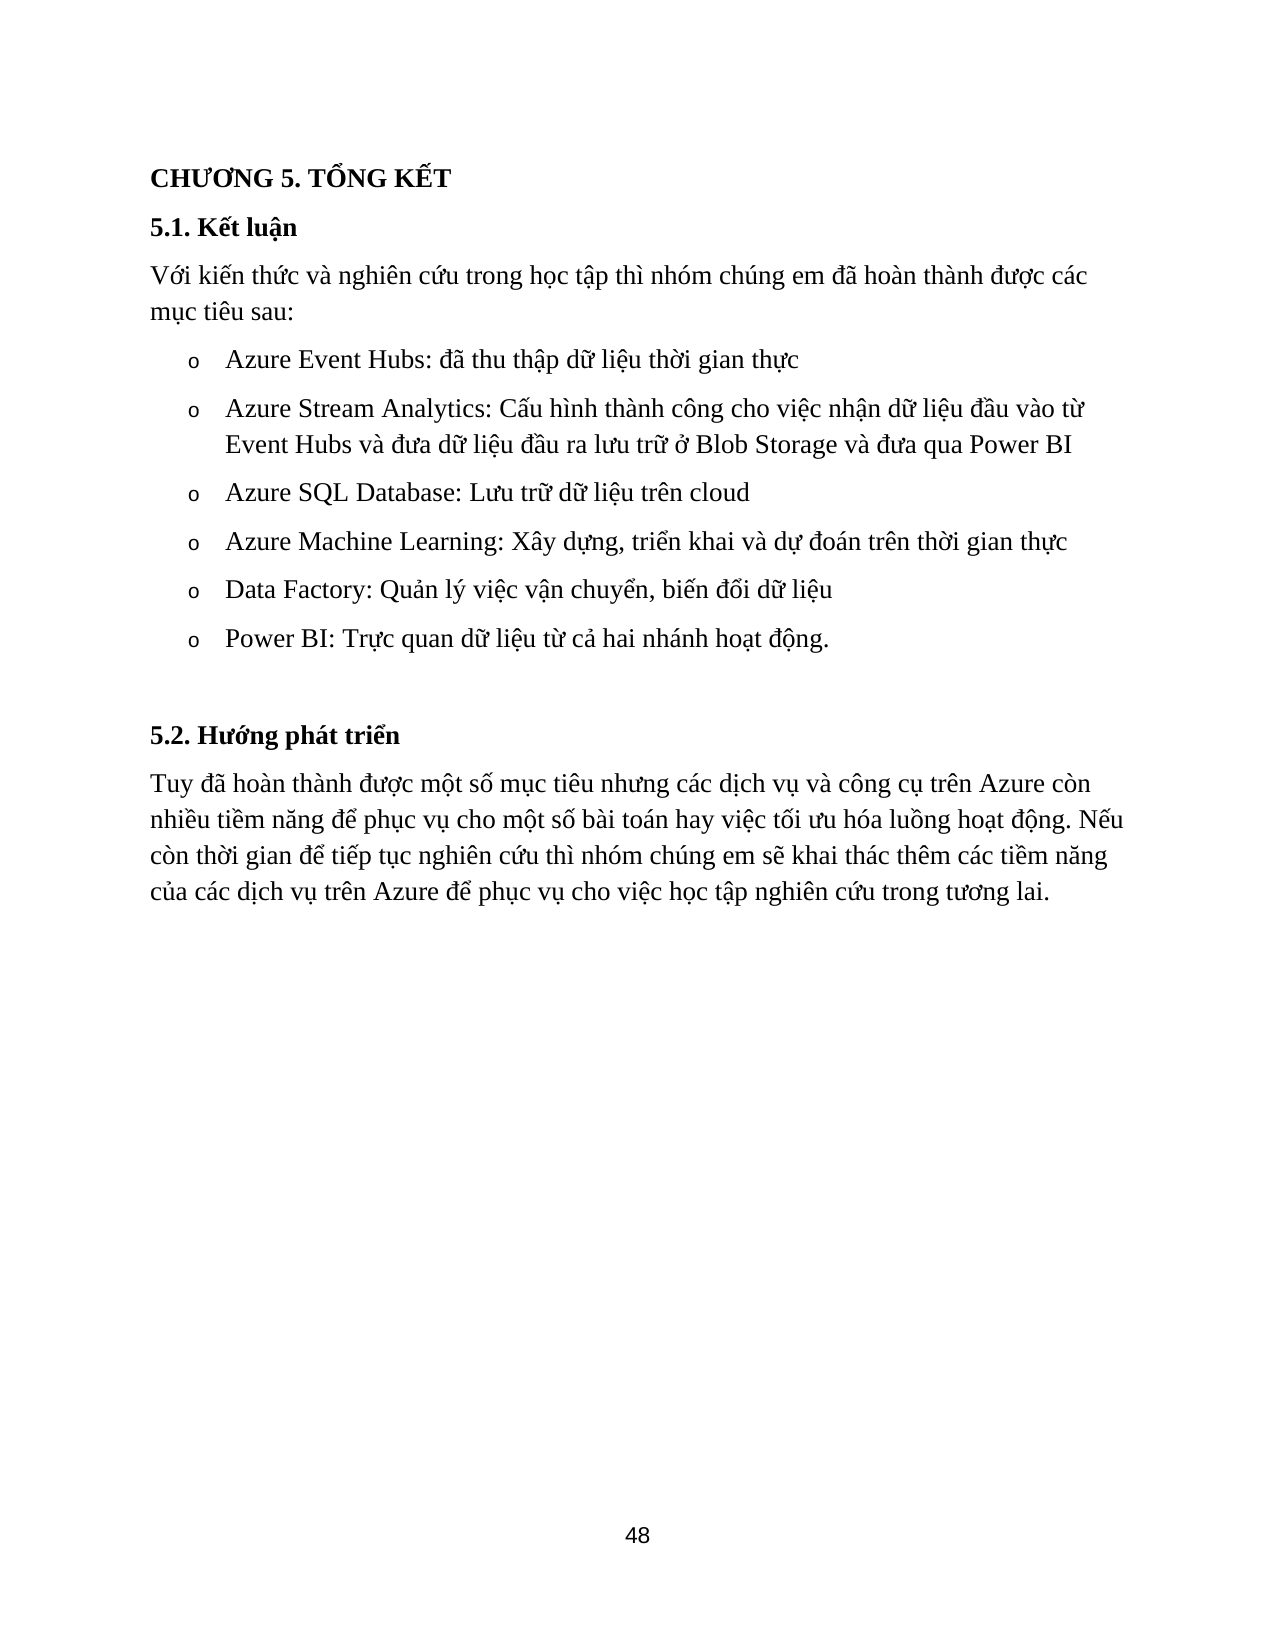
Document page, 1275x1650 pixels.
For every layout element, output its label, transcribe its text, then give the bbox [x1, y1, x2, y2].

subtitle 5.2. Hướng phát triển [150, 719, 1125, 750]
list Azure Event Hubs: đã thu thập dữ liệu thời gian thực [187, 343, 1125, 374]
subtitle 5.1. Kết luận [150, 211, 1125, 242]
list Azure Stream Analytics: Cấu hình thành công cho việc nhận dữ liệu đầu vào từ Event Hubs và đưa dữ liệu đầu ra lưu trữ ở Blob Storage và đưa qua Power BI [187, 392, 1125, 459]
list Azure Machine Learning: Xây dựng, triển khai và dự đoán trên thời gian thực [187, 525, 1125, 556]
subtitle CHƯƠNG 5. TỔNG KẾT [150, 162, 1125, 194]
list Power BI: Trực quan dữ liệu từ cả hai nhánh hoạt động. [187, 622, 1125, 654]
list Azure SQL Database: Lưu trữ dữ liệu trên cloud [187, 476, 1125, 508]
text Với kiến thức và nghiên cứu trong học tập thì nhóm chúng em đã hoàn thành được các mục tiêu sau: [150, 259, 1125, 326]
list Data Factory: Quản lý việc vận chuyển, biến đổi dữ liệu [187, 573, 1125, 605]
text Tuy đã hoàn thành được một số mục tiêu nhưng các dịch vụ và công cụ trên Azure còn nhiều tiềm năng để phục vụ cho một số bài toán hay việc tối ưu hóa luồng hoạt động. Nếu còn thời gian để tiếp tục nghiên cứu thì nhóm chúng em sẽ khai thác thêm các tiềm năng của các dịch vụ trên Azure để phục vụ cho việc học tập nghiên cứu trong tương lai. [150, 767, 1125, 906]
